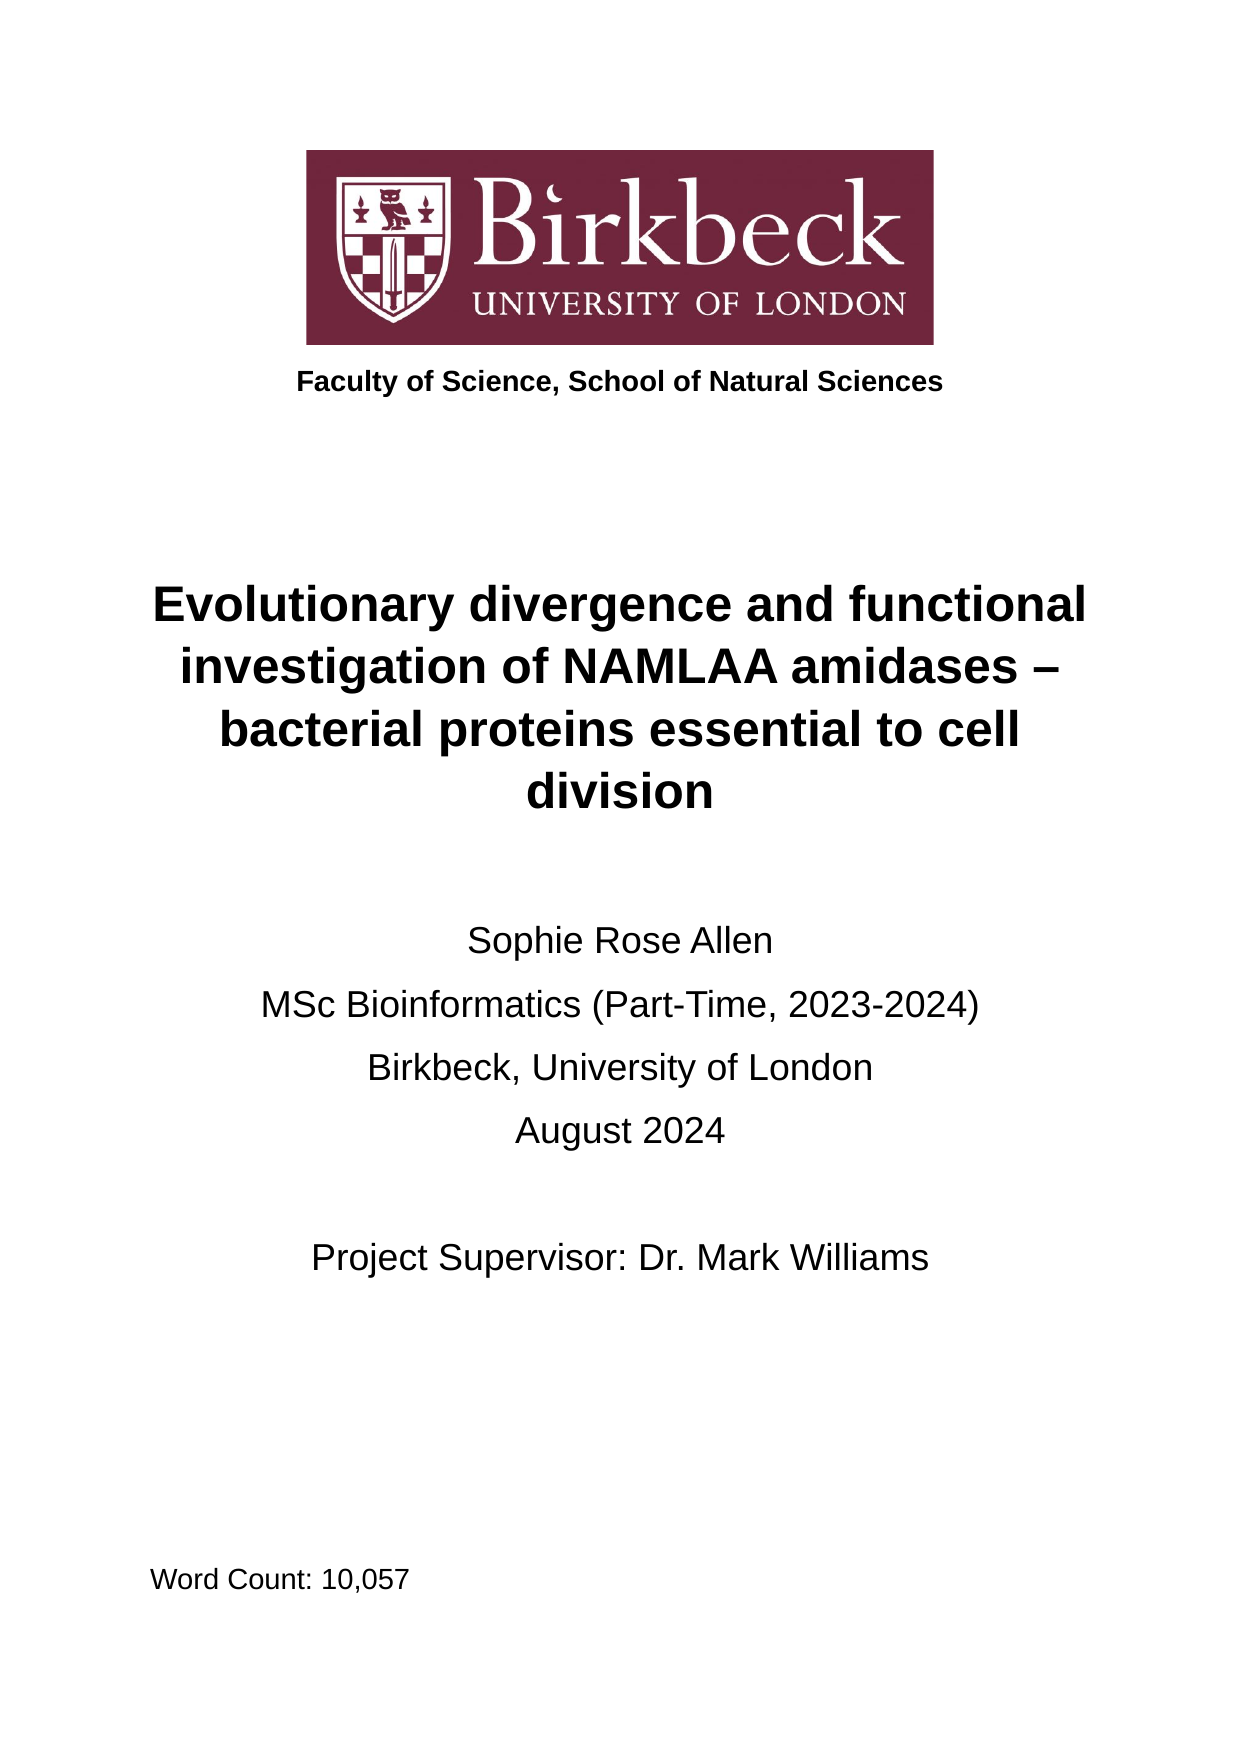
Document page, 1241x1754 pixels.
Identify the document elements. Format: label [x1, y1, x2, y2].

picture [306, 150, 934, 345]
